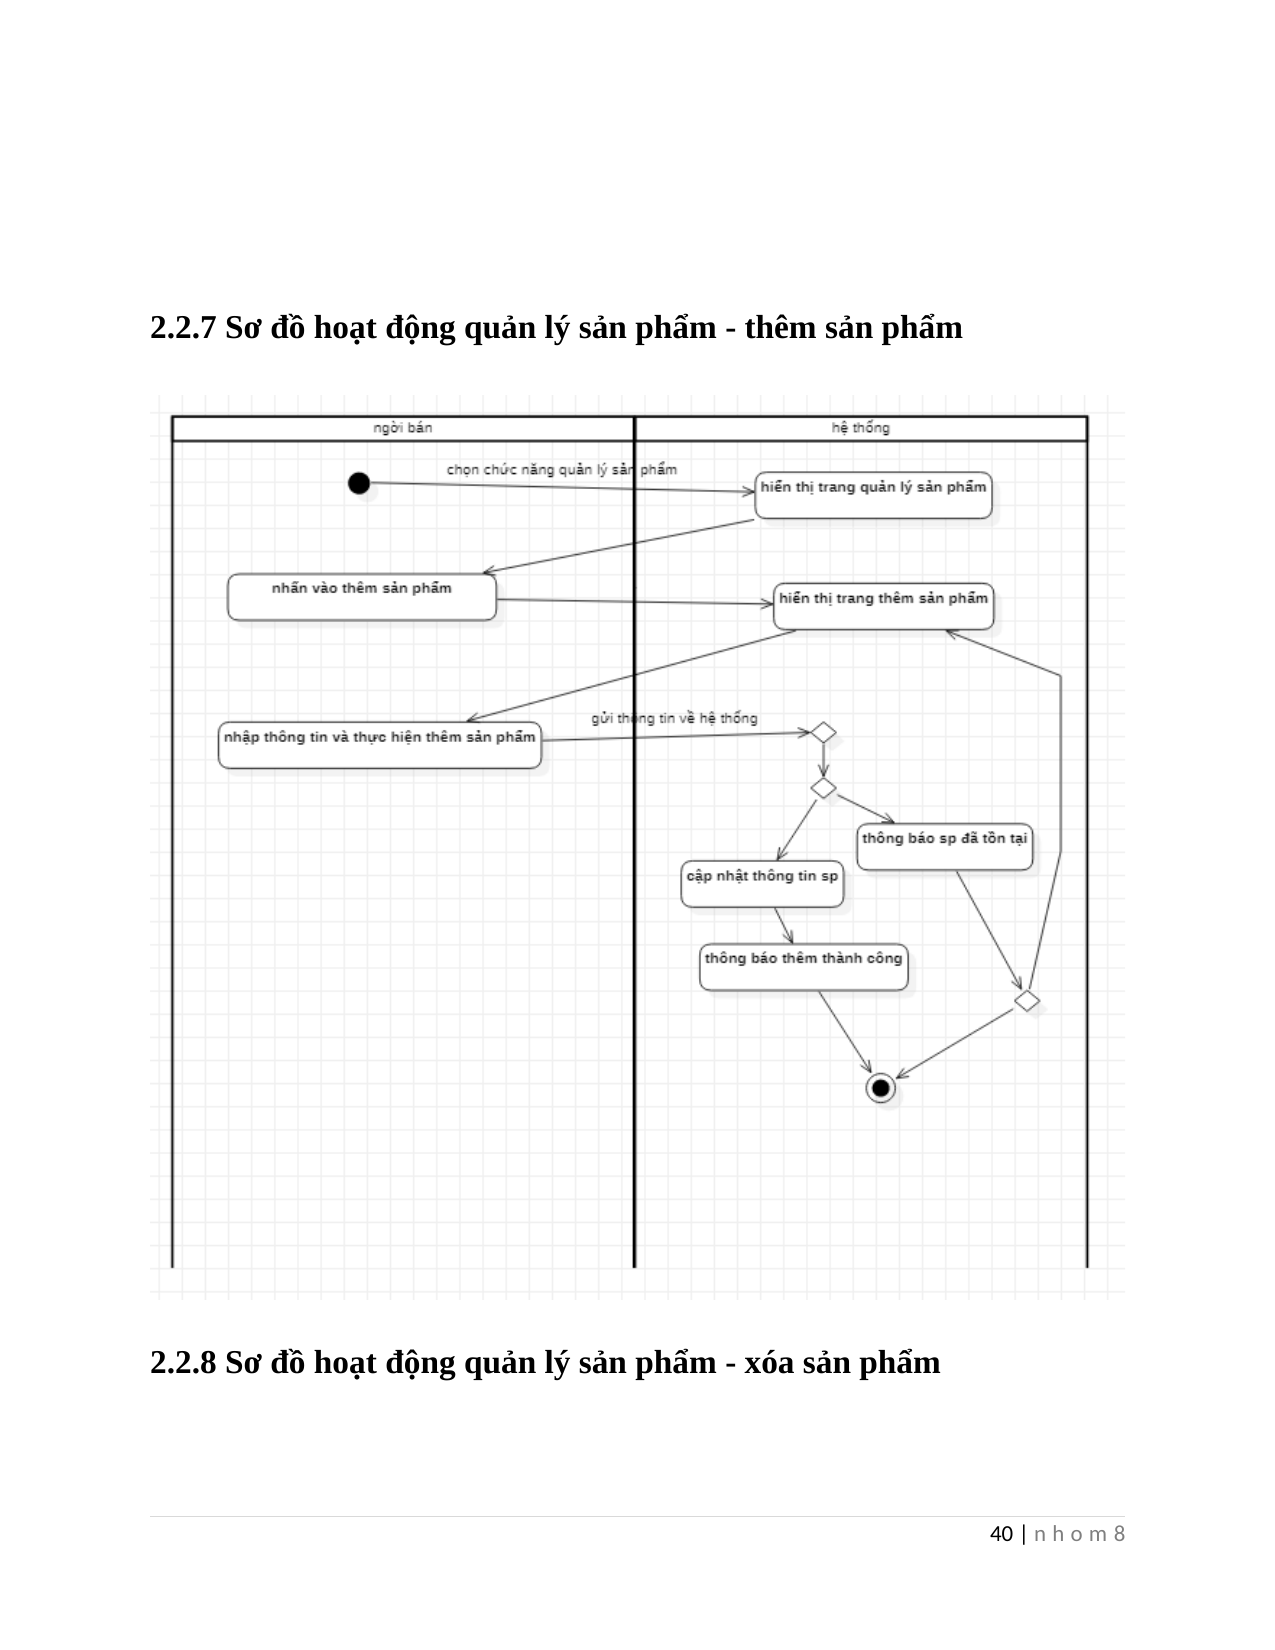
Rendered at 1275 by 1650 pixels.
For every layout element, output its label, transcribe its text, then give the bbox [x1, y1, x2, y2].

subtitle 2.2.7 Sơ đồ hoạt động quản lý sản phẩm - thêm sản phẩm [150, 307, 1125, 346]
subtitle 2.2.8 Sơ đồ hoạt động quản lý sản phẩm - xóa sản phẩm [150, 1342, 1125, 1381]
picture [150, 395, 1125, 1300]
